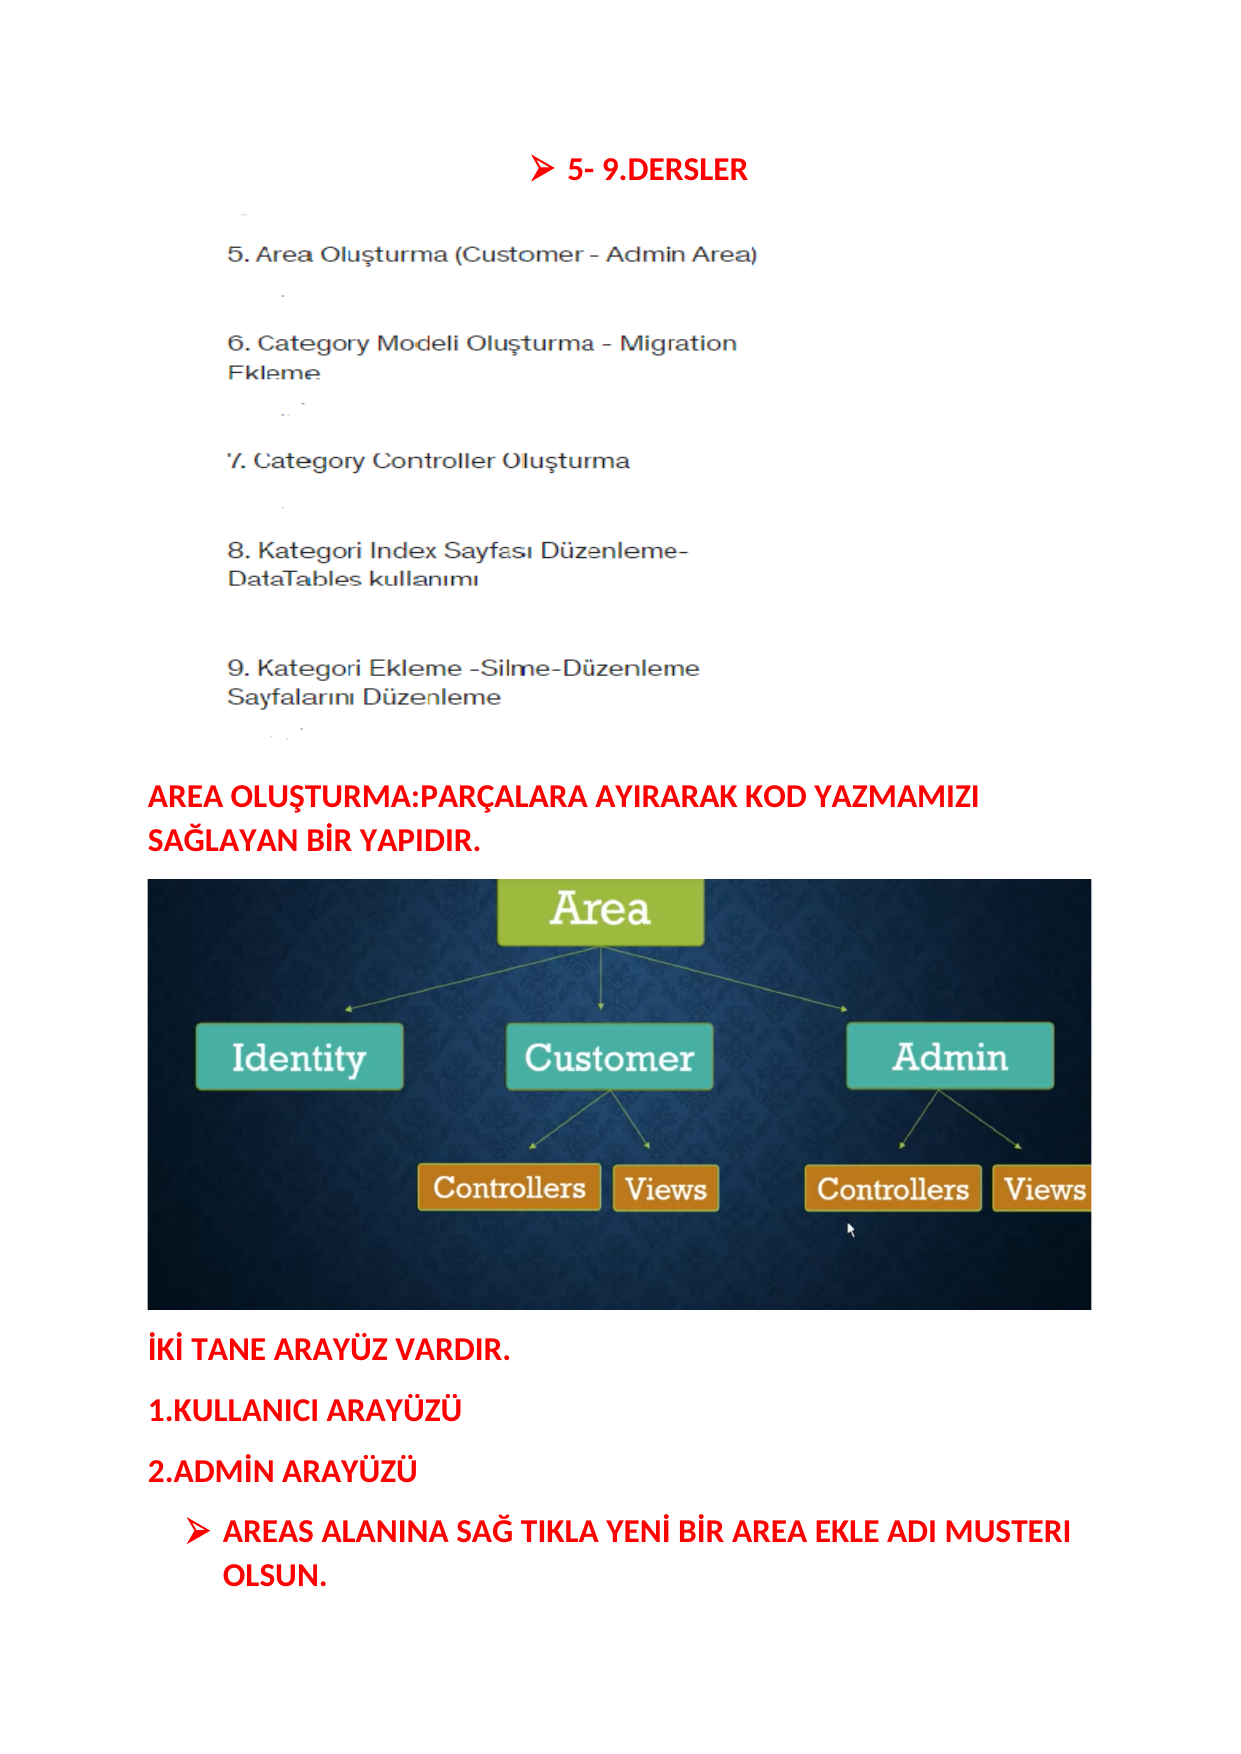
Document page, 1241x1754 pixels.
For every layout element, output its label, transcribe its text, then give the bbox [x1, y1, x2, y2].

list AREAS ALANINA SAĞ TIKLA YENİ BİR AREA EKLE ADI MUSTERI OLSUN. [185, 1510, 1093, 1595]
picture [147, 879, 1092, 1310]
picture [147, 208, 792, 756]
text İKİ TANE ARAYÜZ VARDIR. [148, 1328, 1093, 1369]
text AREA OLUŞTURMA:PARÇALARA AYIRARAK KOD YAZMAMIZI SAĞLAYAN BİR YAPIDIR. [148, 775, 1093, 859]
text 2.ADMİN ARAYÜZÜ [148, 1450, 1093, 1490]
list 5- 9.DERSLER [185, 148, 1093, 188]
text 1.KULLANICI ARAYÜZÜ [148, 1389, 1093, 1430]
